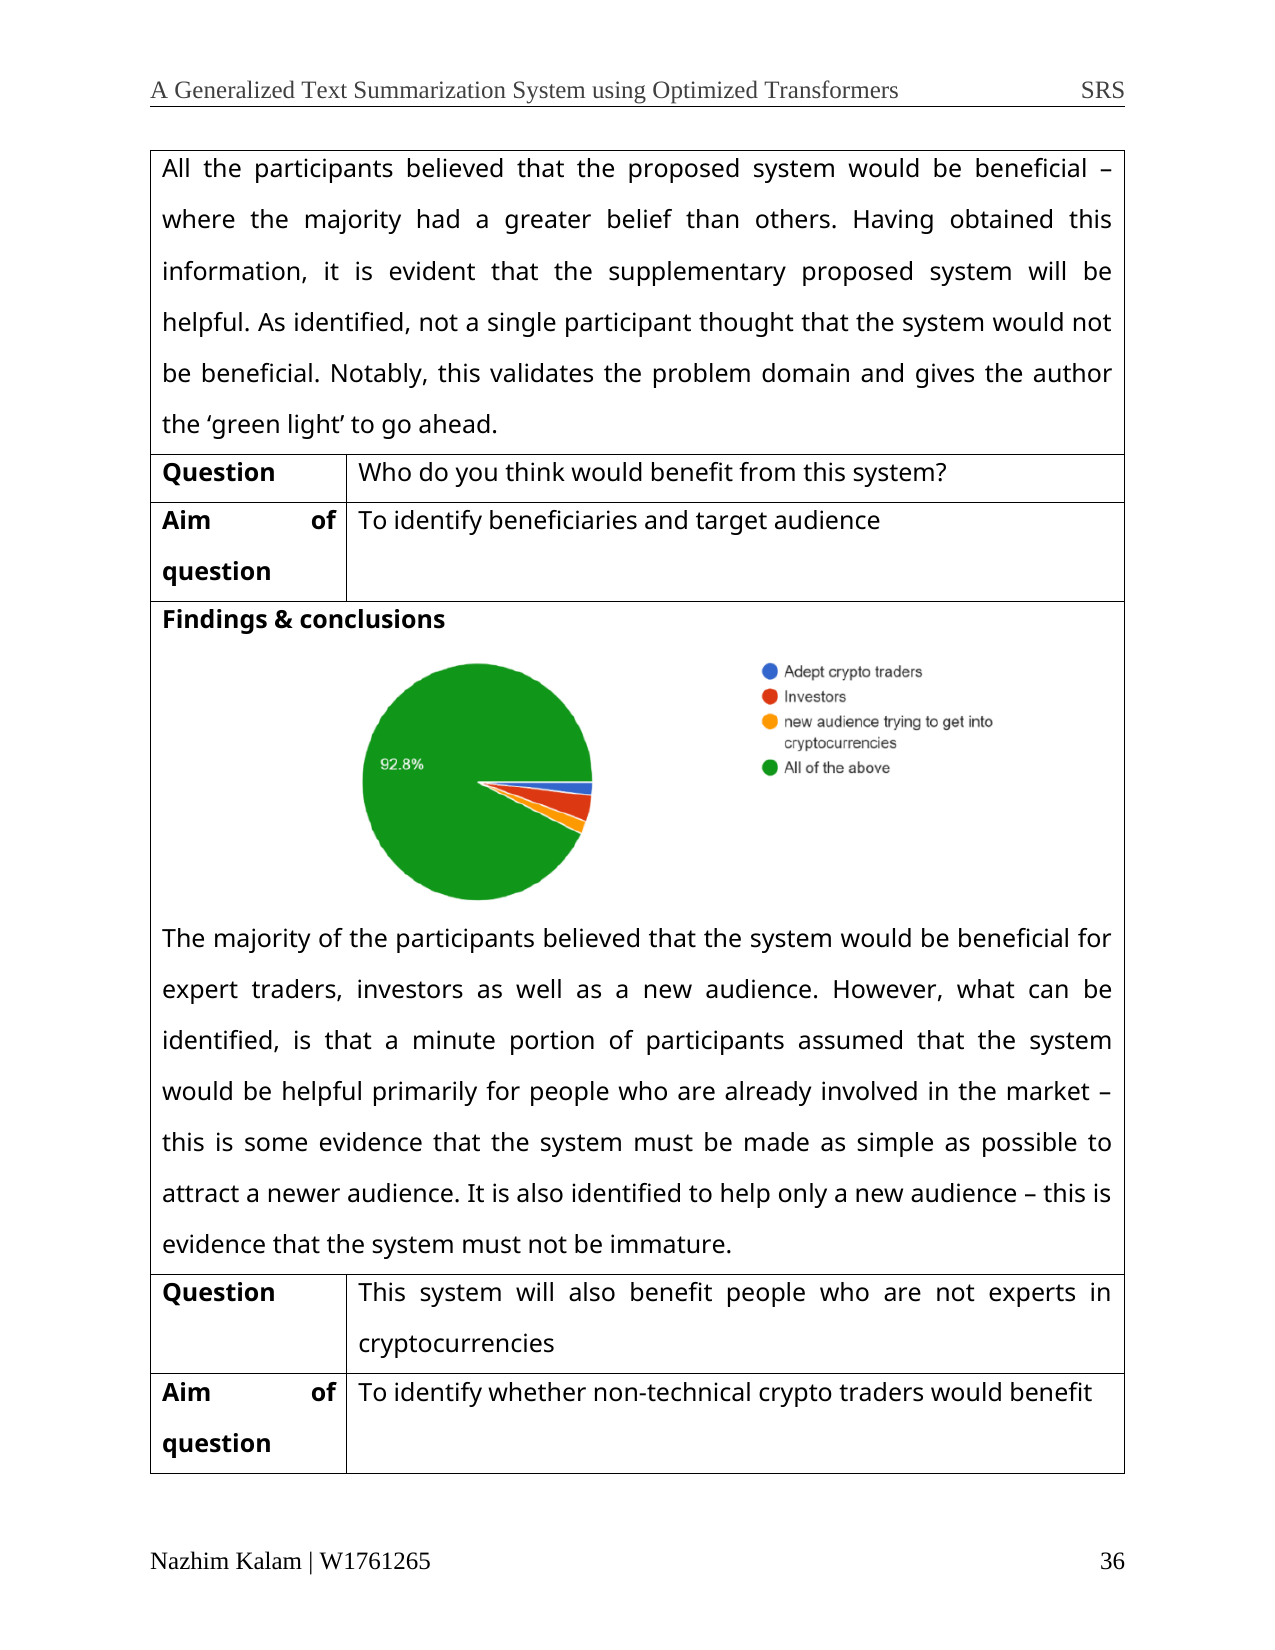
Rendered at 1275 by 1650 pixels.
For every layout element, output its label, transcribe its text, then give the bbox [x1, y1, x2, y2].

picture [168, 653, 1107, 907]
table_cell Aim of question [151, 503, 346, 601]
table_cell Aim of question [151, 1374, 346, 1472]
table_cell Question [151, 1275, 346, 1373]
table_cell To identify beneficiaries and target audience [347, 503, 1124, 601]
table_cell Question [151, 455, 346, 502]
table_cell This system will also benefit people who are not experts in cryptocurrencies [347, 1275, 1124, 1373]
table_cell Who do you think would benefit from this system? [347, 455, 1124, 502]
table_cell To identify whether non-technical crypto traders would benefit [347, 1374, 1124, 1472]
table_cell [151, 151, 1124, 453]
table_cell Findings & conclusions The majority of the participants believed that the system would be beneficial for expert traders, investors as well as a new audience. However, what can be identified, is that a minute portion of participants assumed that the system would be helpful primarily for people who are already involved in the market – this is some evidence that the system must be made as simple as possible to attract a newer audience. It is also identified to help only a new audience – this is evidence that the system must not be immature. [151, 602, 1124, 1274]
